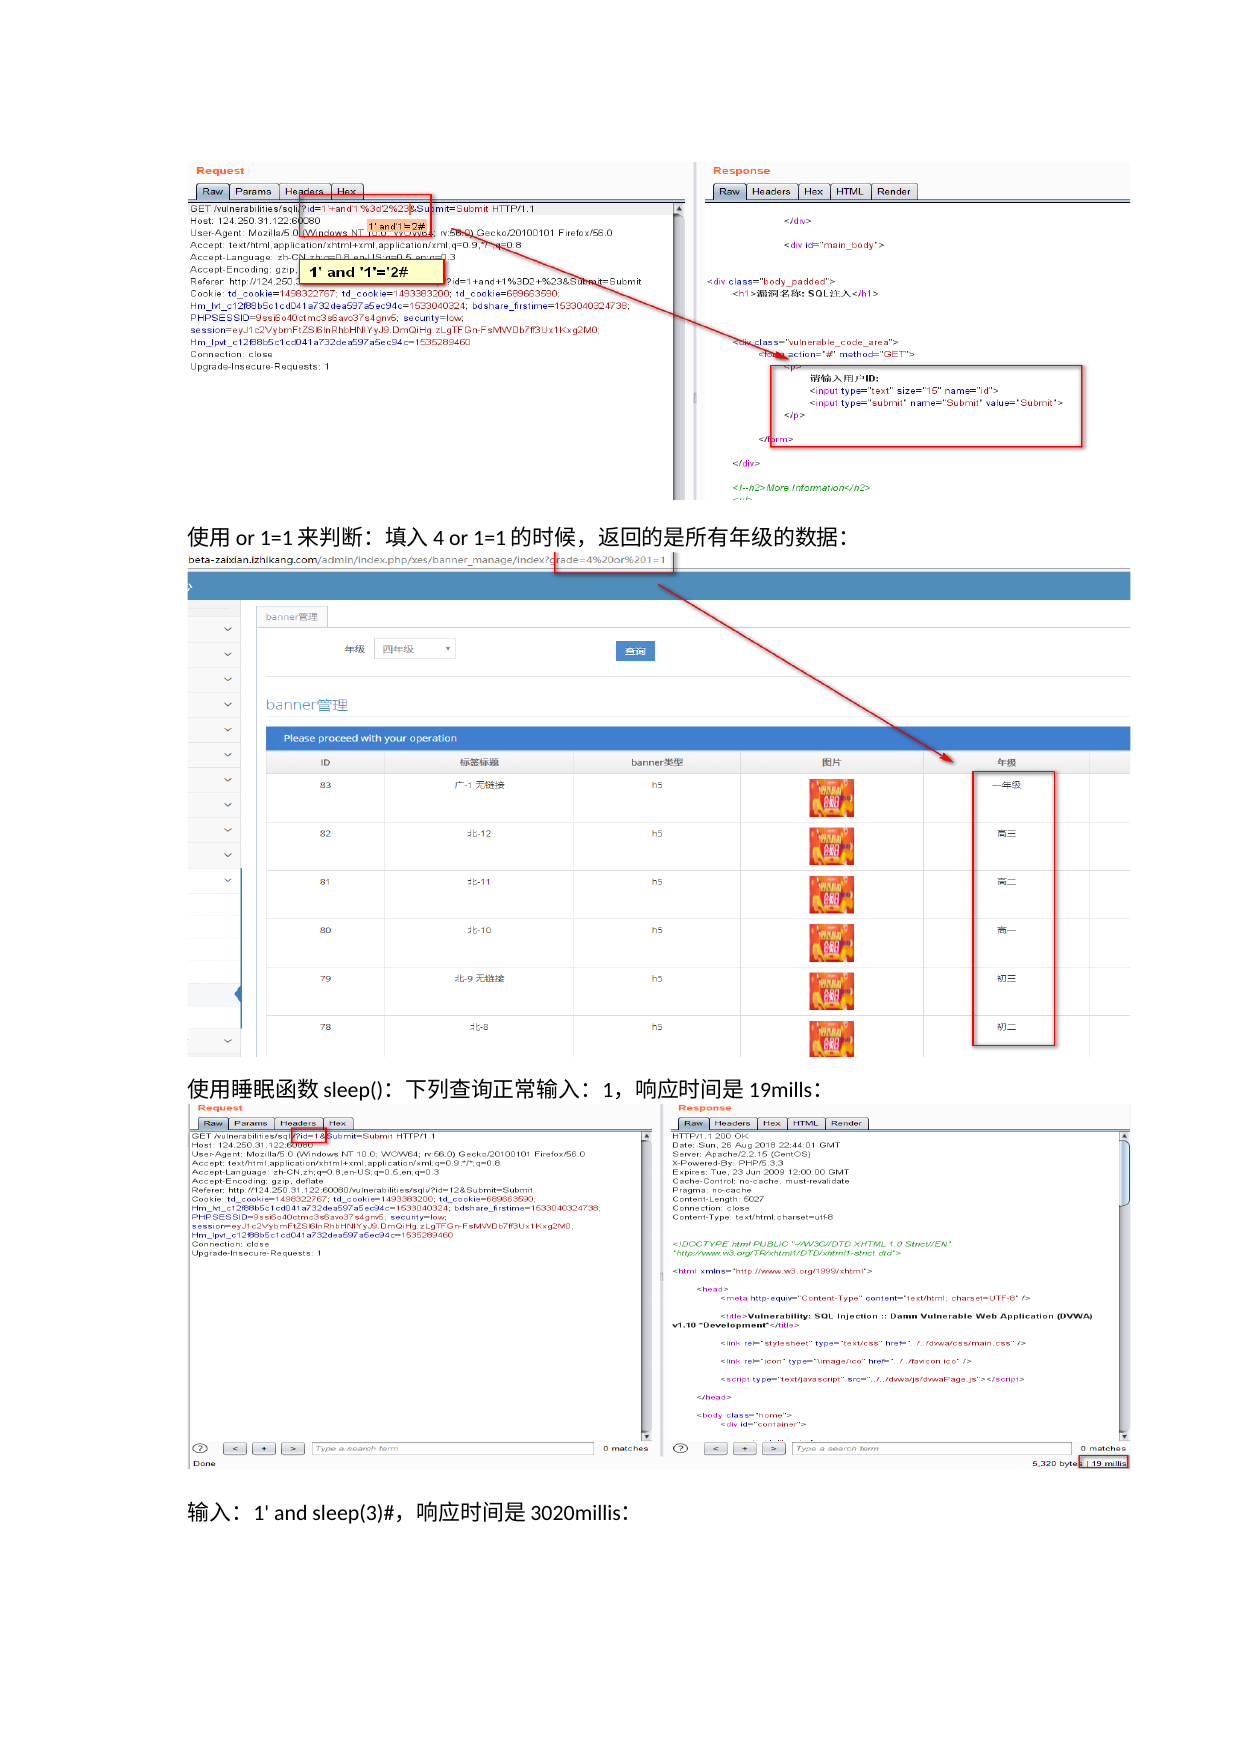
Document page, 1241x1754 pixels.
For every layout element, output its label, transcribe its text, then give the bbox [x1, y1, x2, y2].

text 使用睡眠函数sleep()：下列查询正常输入：1，响应时间是19mills： [187, 1072, 1053, 1104]
text 使用or 1=1来判断：填入4 or 1=1的时候，返回的是所有年级的数据： [187, 519, 1053, 552]
picture [187, 162, 1131, 500]
picture [187, 1104, 1131, 1469]
text 输入：1' and sleep(3)#，响应时间是3020millis： [187, 1494, 1053, 1527]
picture [187, 552, 1131, 1057]
